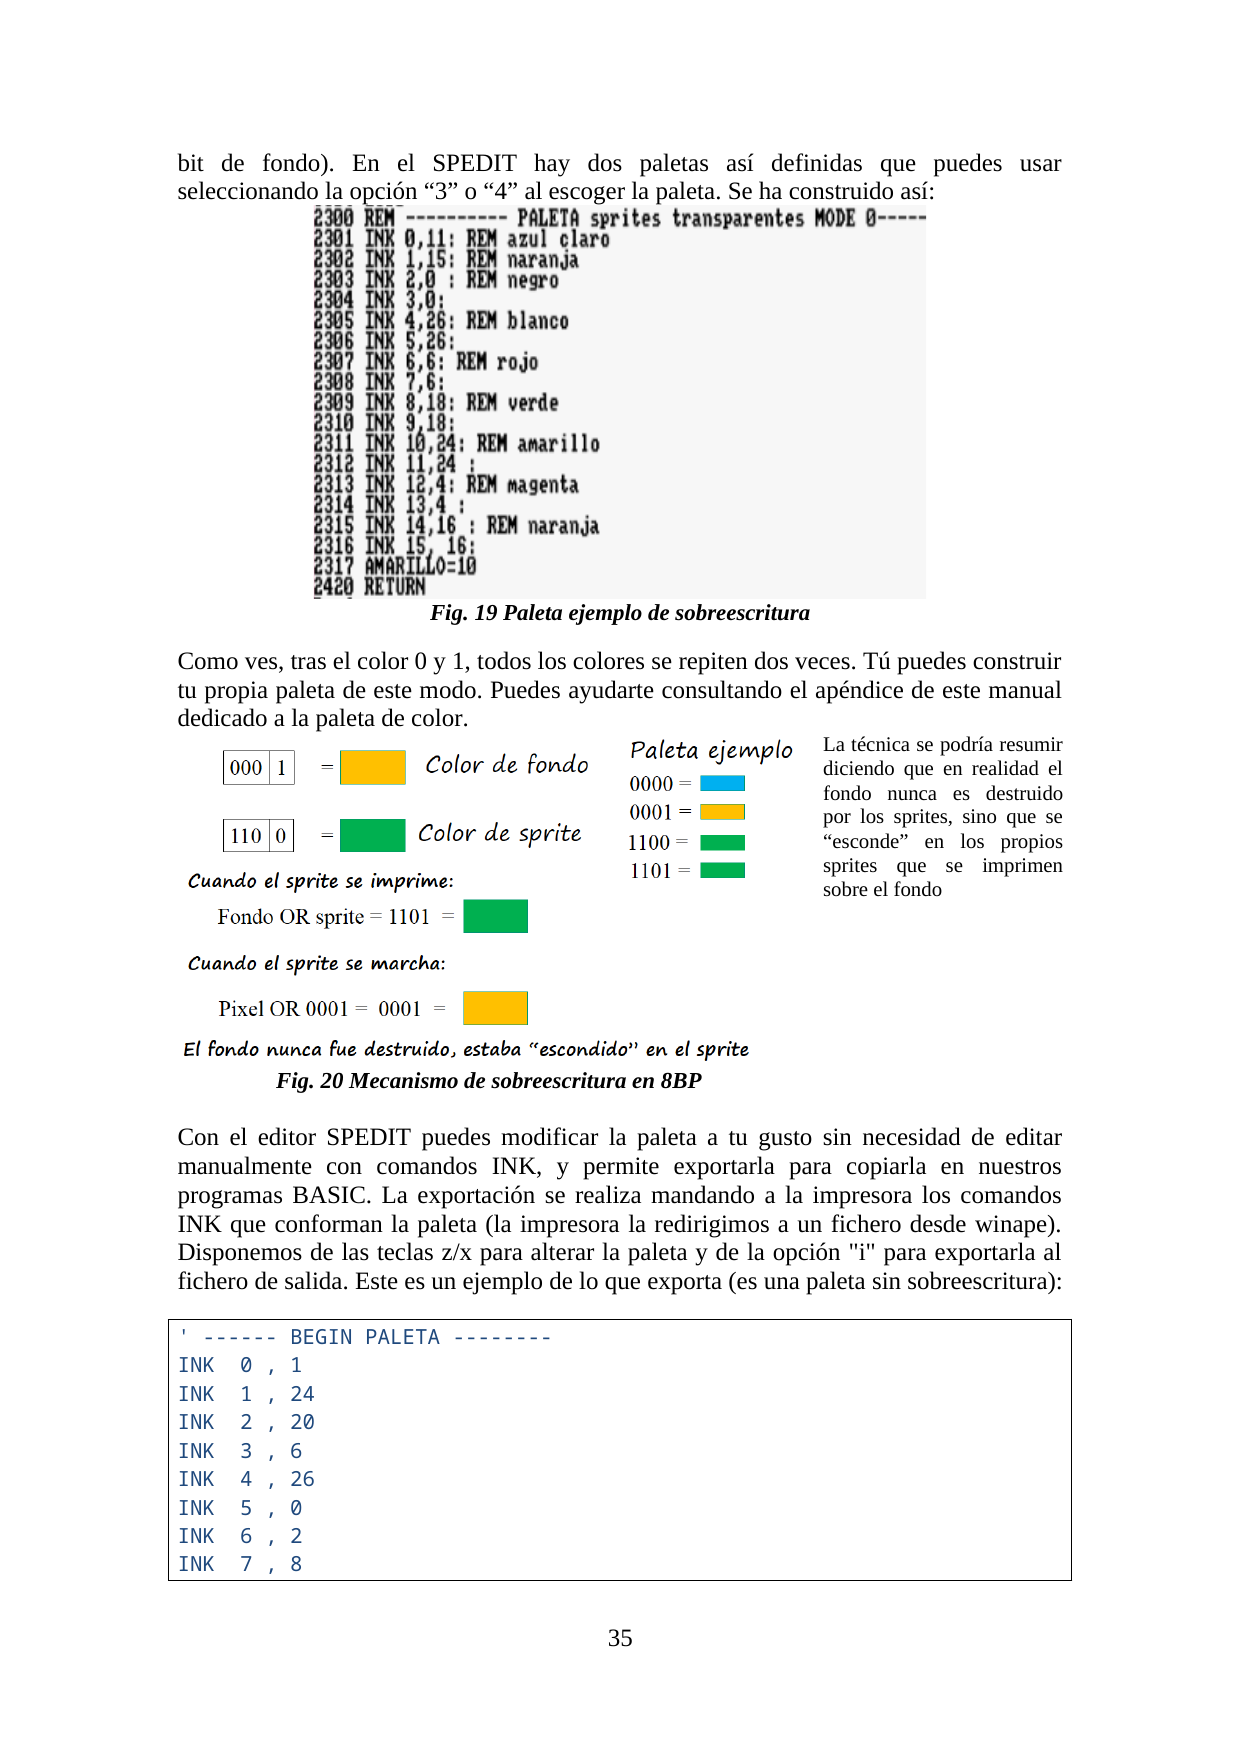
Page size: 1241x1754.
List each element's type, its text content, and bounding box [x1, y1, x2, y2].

picture [177, 732, 798, 1068]
text Con el editor SPEDIT puedes modificar la paleta a tu gusto sin necesidad de editar manualmente con comandos INK, y permite exportarla para copiarla en nuestros programas BASIC. La exportación se realiza mandando a la impresora los comandos INK que conforman la paleta (la impresora la redirigimos a un fichero desde winape). Disponemos de las teclas z/x para alterar la paleta y de la opción "i" para exportarla al fichero de salida. Este es un ejemplo de lo que exporta (es una paleta sin sobreescritura): [177, 1122, 1063, 1295]
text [169, 1320, 1071, 1580]
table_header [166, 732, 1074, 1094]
text Fig. 19 Paleta ejemplo de sobreescritura [177, 599, 1063, 625]
text Como ves, tras el color 0 y 1, todos los colores se repiten dos veces. Tú puedes construir tu propia paleta de este modo. Puedes ayudarte consultando el apéndice de este manual dedicado a la paleta de color. [177, 646, 1063, 732]
picture [313, 205, 927, 599]
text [177, 148, 1063, 205]
